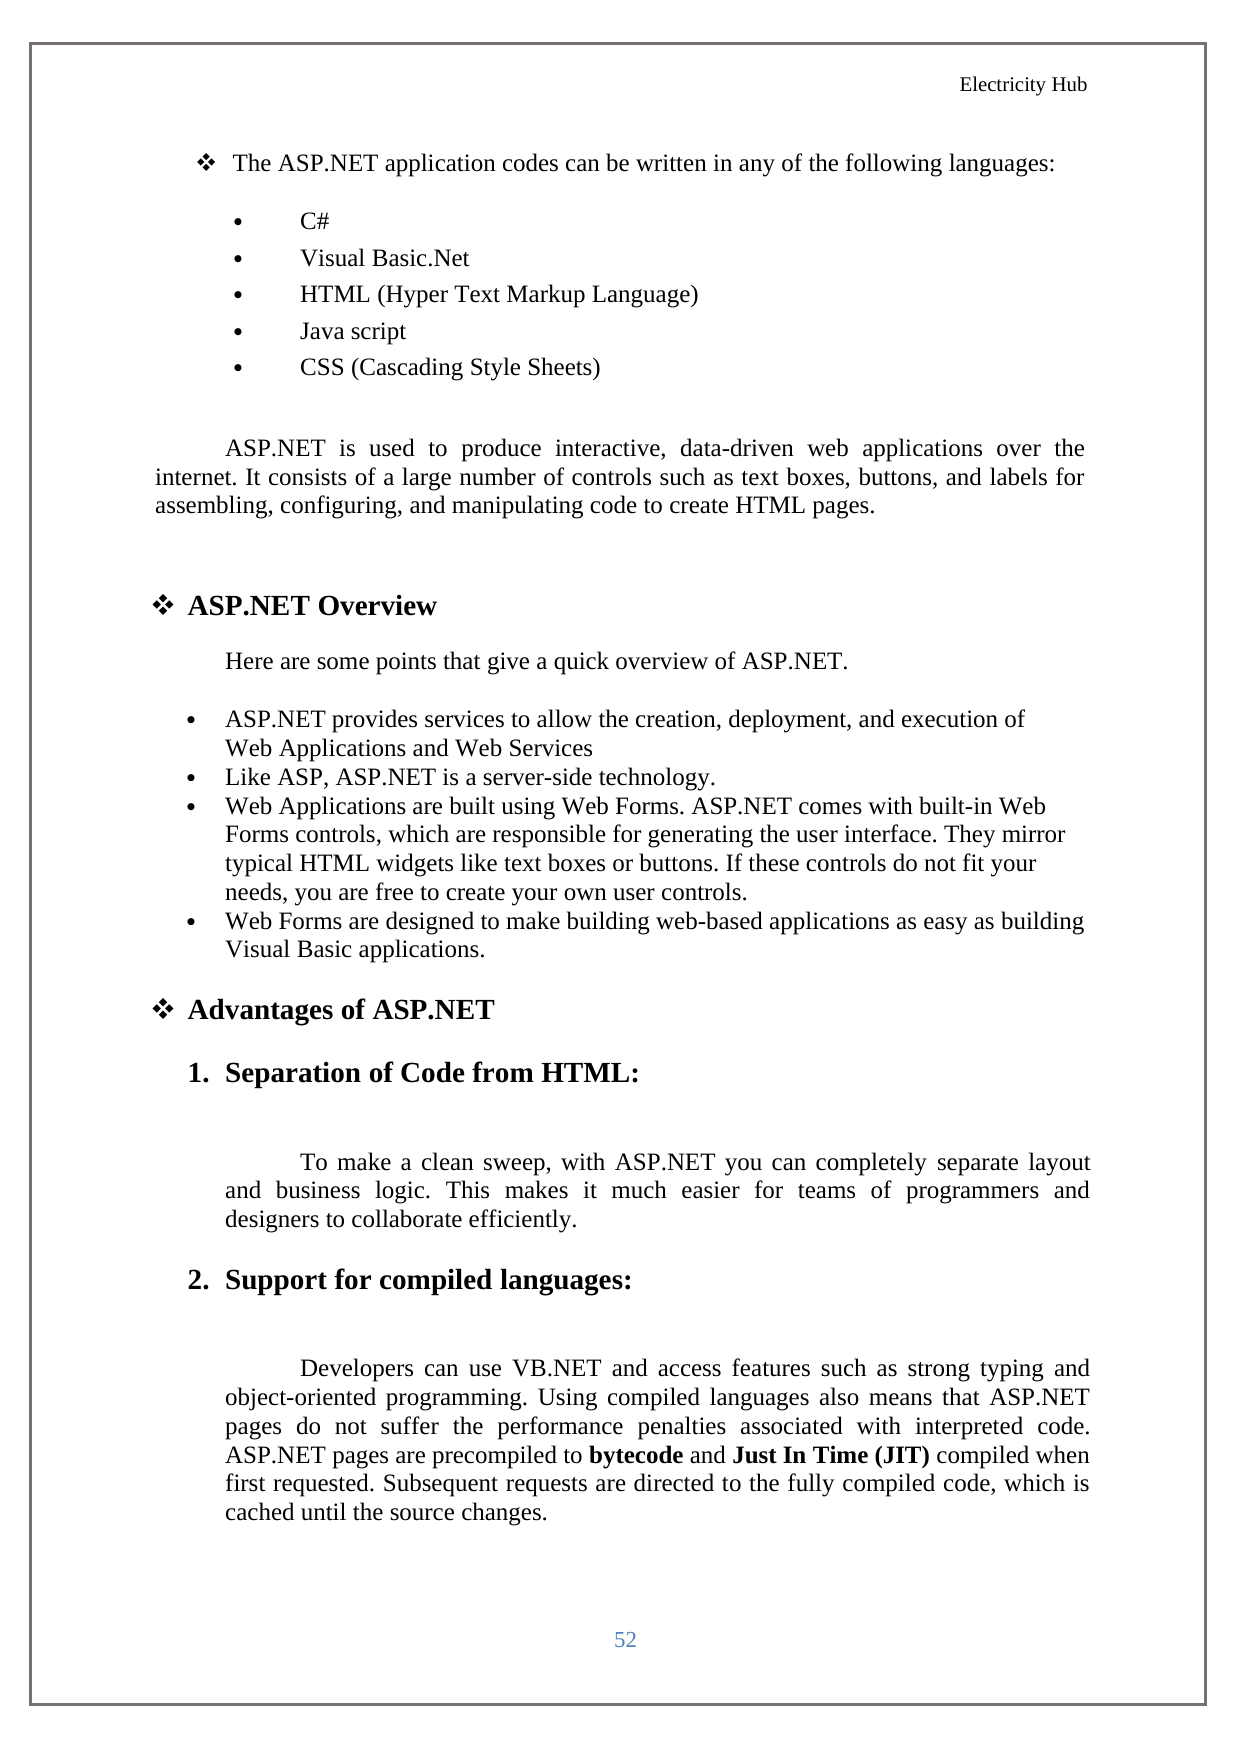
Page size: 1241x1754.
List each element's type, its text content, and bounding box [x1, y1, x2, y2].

list Java script [234, 316, 1204, 344]
text Developers can use VB.NET and access features such as strong typing and object-oriented programming. Using compiled languages also means that ASP.NET pages do not suffer the performance penalties associated with interpreted code. ASP.NET pages are precompiled to bytecode and Just In Time (JIT) compiled when first requested. Subsequent requests are directed to the fully compiled code, which is cached until the source changes. [225, 1353, 1091, 1526]
list HTML (Hyper Text Markup Language) [234, 279, 1204, 308]
list ASP.NET provides services to allow the creation, deployment, and execution of Web Applications and Web Services [187, 704, 1079, 762]
list Visual Basic.Net [234, 243, 1204, 272]
text Here are some points that give a quick overview of ASP.NET. [225, 646, 1204, 675]
subtitle Advantages of ASP.NET [150, 992, 1204, 1026]
list Separation of Code from HTML: [187, 1055, 1204, 1089]
list Like ASP, ASP.NET is a server-side technology. [187, 762, 1204, 791]
text ASP.NET is used to produce interactive, data-driven web applications over the internet. It consists of a large number of controls such as text boxes, buttons, and labels for assembling, configuring, and manipulating code to create HTML pages. [155, 433, 1085, 519]
text Electricity Hub [44, 72, 1087, 96]
list The ASP.NET application codes can be written in any of the following languages: [195, 148, 1204, 177]
subtitle ASP.NET Overview [150, 588, 1204, 622]
text To make a clean sweep, with ASP.NET you can completely separate layout and business logic. This makes it much easier for teams of programmers and designers to collaborate efficiently. [225, 1147, 1090, 1233]
list C# [234, 206, 1204, 235]
list Web Forms are designed to make building web-based applications as easy as building Visual Basic applications. [187, 906, 1085, 963]
list Web Applications are built using Web Forms. ASP.NET comes with built-in Web Forms controls, which are responsible for generating the user interface. They mirror typical HTML widgets like text boxes or buttons. If these controls do not fit your needs, you are free to create your own user controls. [187, 791, 1066, 906]
list CSS (Cascading Style Sheets) [234, 352, 1204, 381]
subtitle Support for compiled languages: [187, 1262, 1204, 1296]
